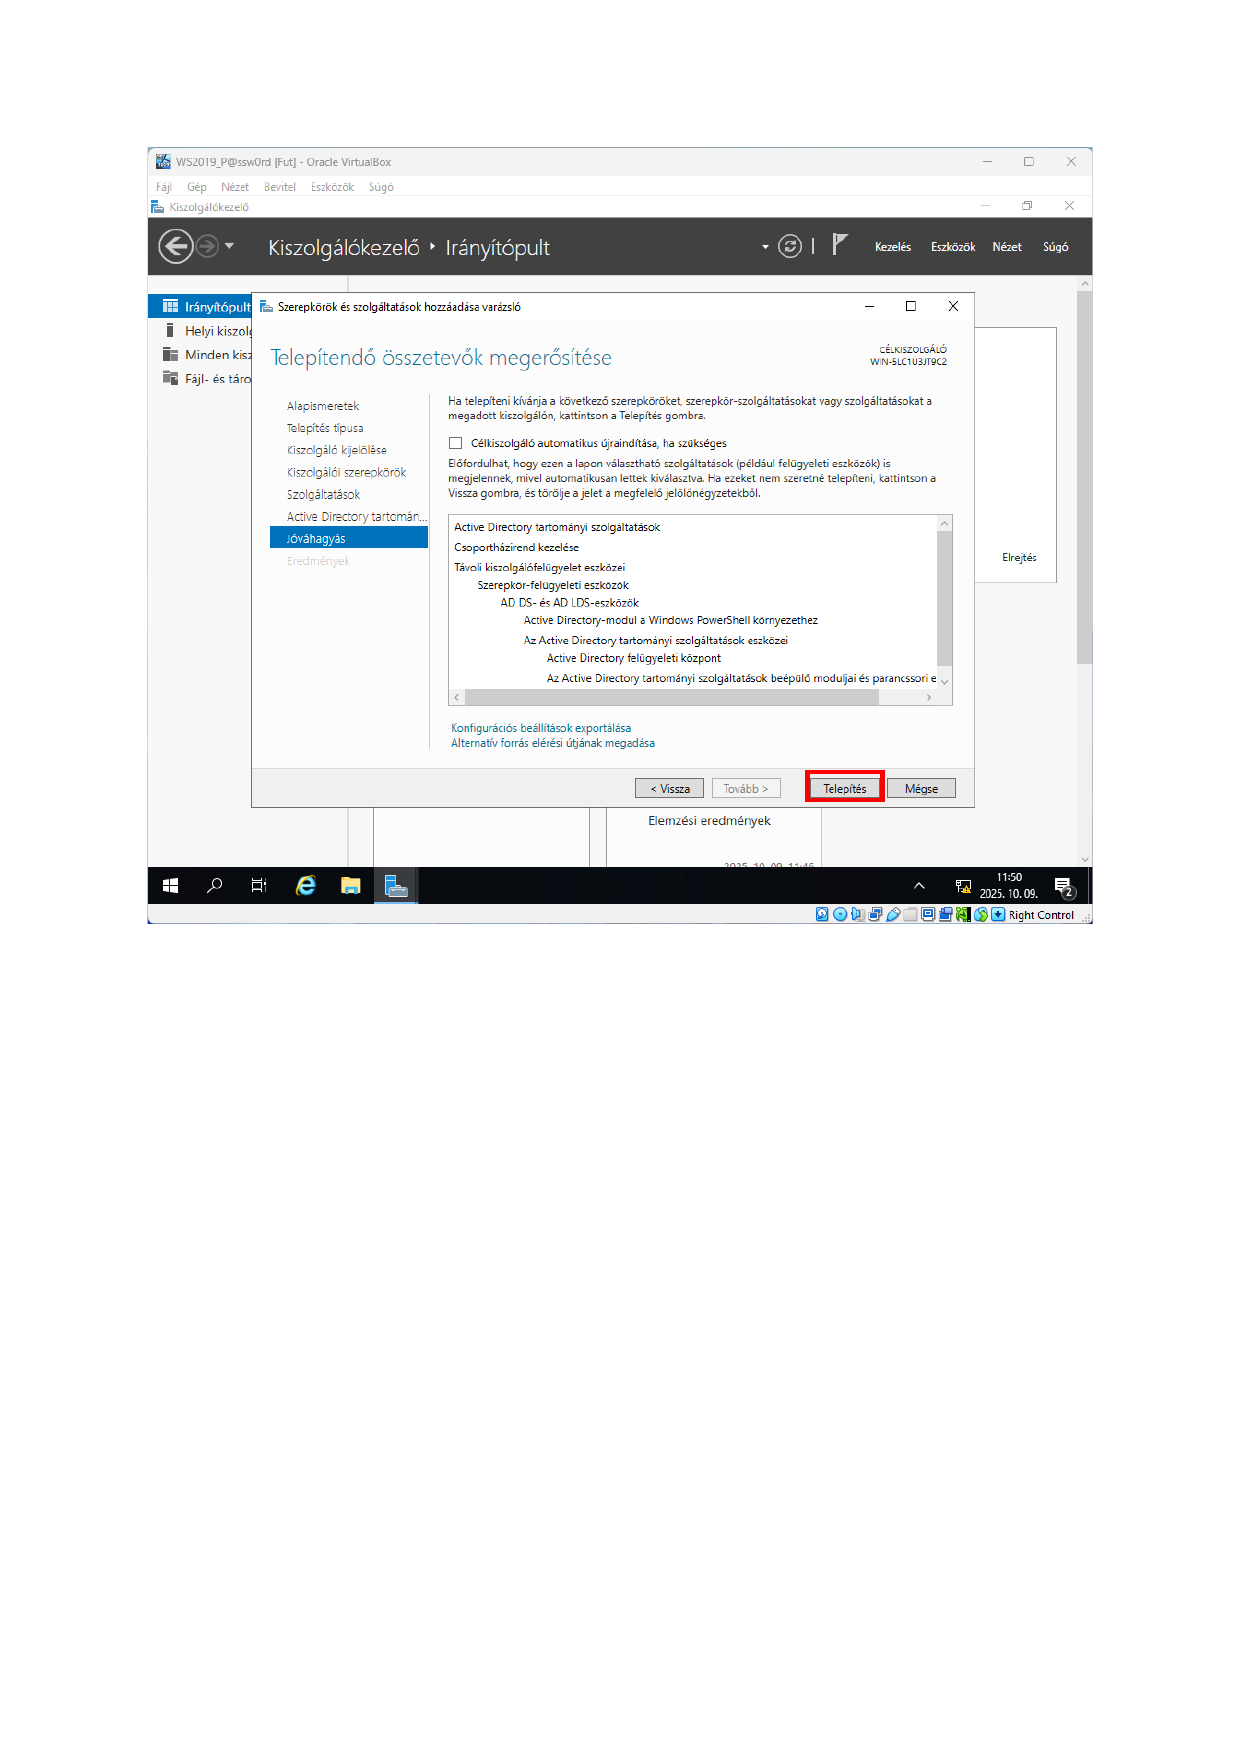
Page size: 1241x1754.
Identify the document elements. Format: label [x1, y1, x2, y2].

picture [147, 147, 1093, 924]
